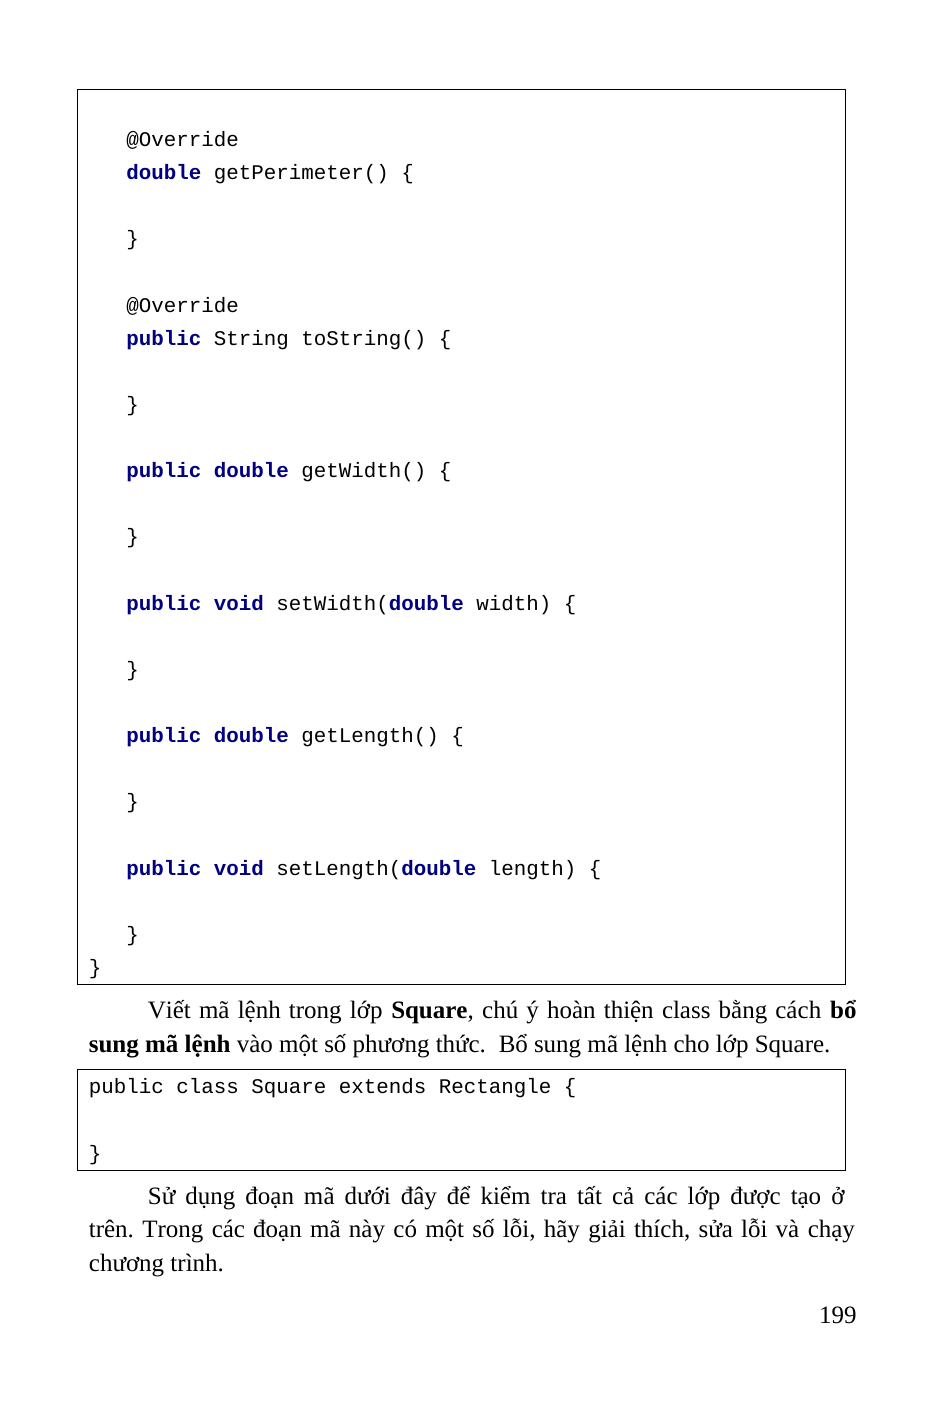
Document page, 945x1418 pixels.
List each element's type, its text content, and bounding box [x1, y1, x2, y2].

text Viết mã lệnh trong lớp Square, chú ý hoàn thiện class bằng cách bổ sung mã lệnh vào một số phương thức. Bổ sung mã lệnh cho lớp Square. [89, 996, 856, 1058]
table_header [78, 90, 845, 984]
text Sử dụng đoạn mã dưới đây để kiểm tra tất cả các lớp được tạo ở trên. Trong các đoạn mã này có một số lỗi, hãy giải thích, sửa lỗi và chạy chương trình. [89, 1181, 856, 1277]
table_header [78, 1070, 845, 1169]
